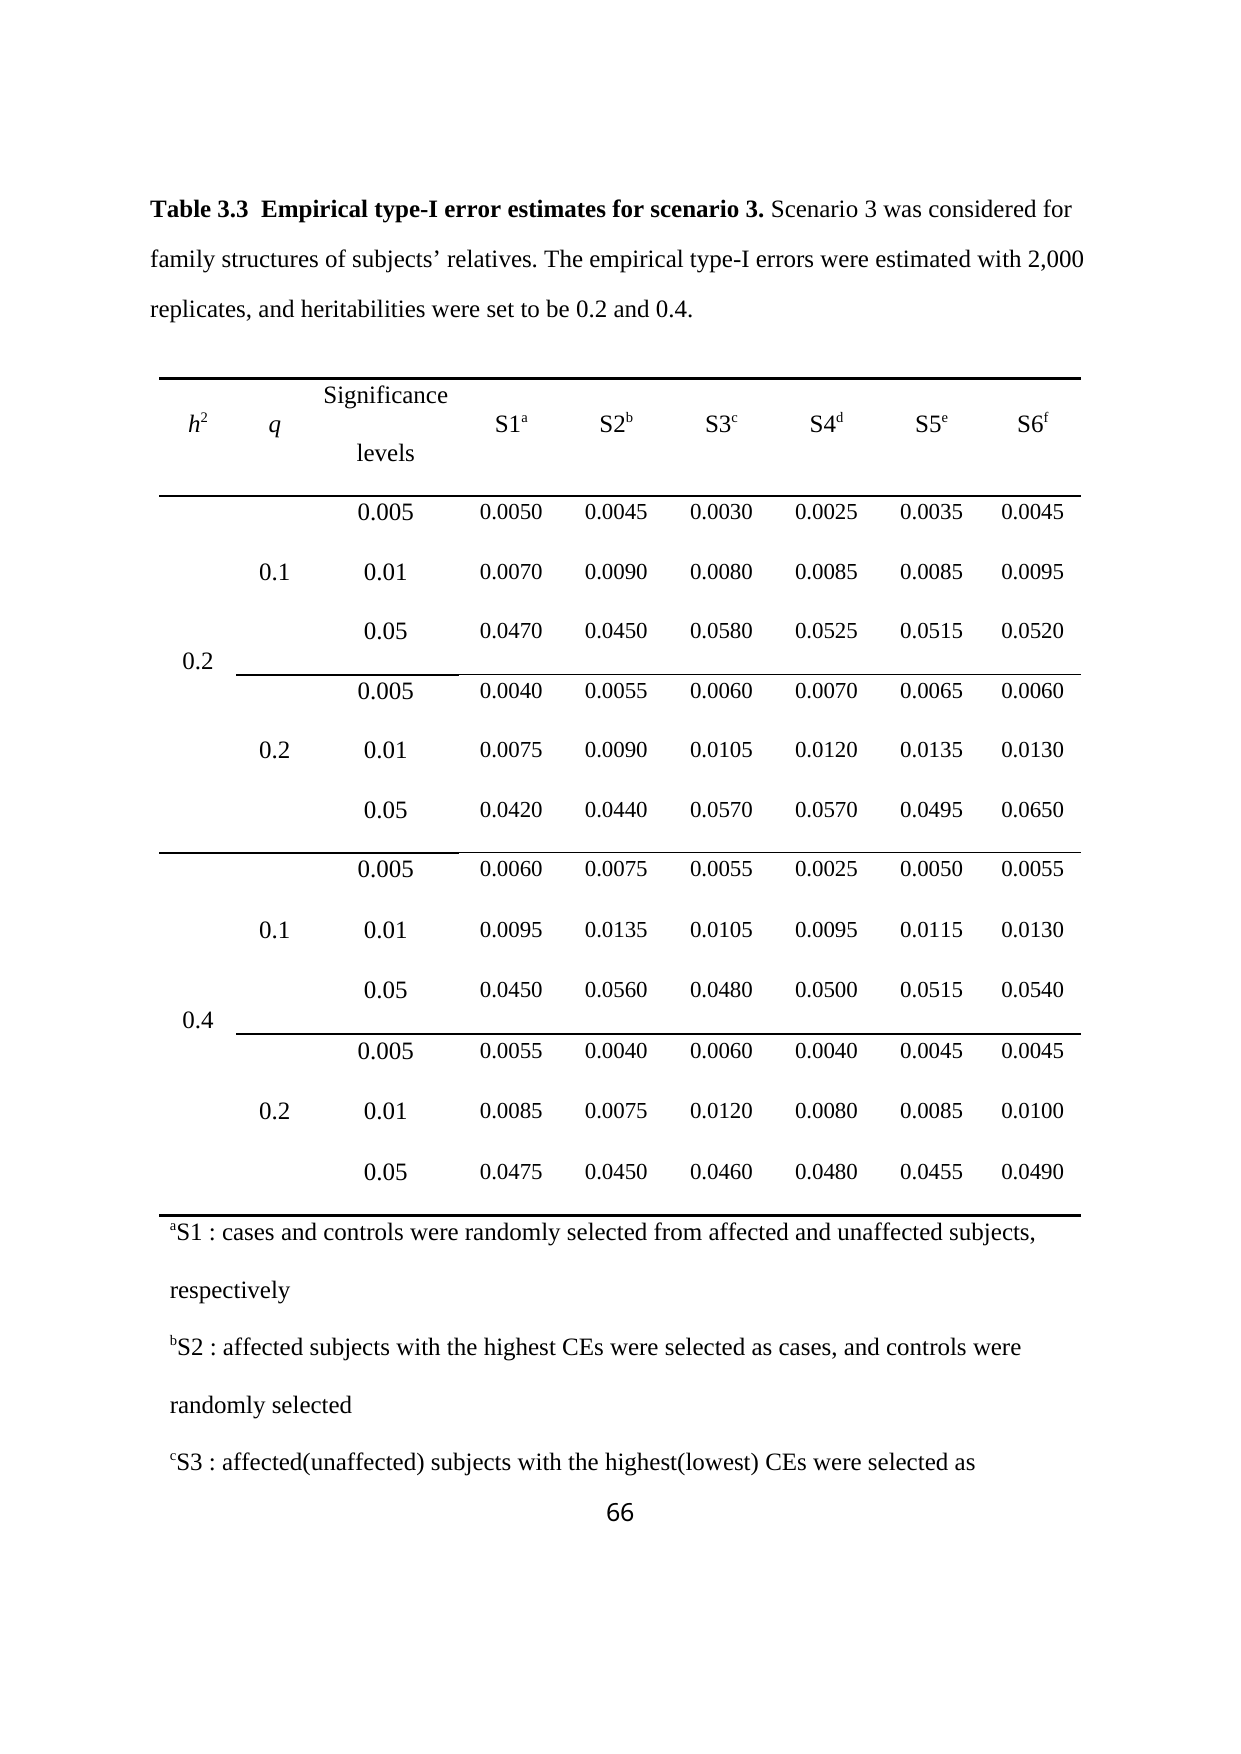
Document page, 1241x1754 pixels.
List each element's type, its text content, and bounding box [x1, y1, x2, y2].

table_cell 0.0500 [774, 972, 879, 1033]
table_cell 0.005 [313, 497, 458, 555]
table_cell 0.2 [236, 1035, 313, 1214]
table_cell 0.0045 [879, 1035, 984, 1093]
table_cell 0.0450 [564, 614, 669, 674]
table_cell 0.0025 [774, 853, 879, 912]
table_cell 0.0080 [774, 1093, 879, 1154]
table_cell 0.0475 [459, 1154, 563, 1214]
table_cell 0.0050 [879, 853, 984, 912]
table_cell 0.0035 [879, 497, 984, 555]
table_cell 0.0055 [564, 675, 669, 733]
table_cell 0.005 [313, 854, 458, 912]
table_header S1a [459, 380, 563, 495]
table_cell 0.0060 [669, 675, 774, 733]
table_cell 0.0100 [984, 1093, 1081, 1154]
table_header h2 [159, 380, 236, 495]
table_cell 0.0480 [774, 1154, 879, 1214]
table_cell 0.0050 [459, 497, 563, 555]
table_cell 0.0130 [984, 912, 1081, 972]
table_header S3c [669, 380, 774, 495]
table_cell 0.0135 [879, 733, 984, 793]
table_cell 0.0090 [564, 555, 669, 614]
table_cell 0.0455 [879, 1154, 984, 1214]
table_header S6f [984, 380, 1081, 495]
table_cell 0.0085 [459, 1093, 563, 1154]
table_cell 0.0105 [669, 733, 774, 793]
table_cell 0.0070 [459, 555, 563, 614]
table_cell 0.0045 [984, 1035, 1081, 1093]
table_cell 0.005 [313, 1035, 458, 1093]
table_cell 0.4 [159, 854, 236, 1214]
table_cell 0.0120 [669, 1093, 774, 1154]
table_cell 0.0060 [669, 1035, 774, 1093]
table_cell 0.0460 [669, 1154, 774, 1214]
table_cell 0.0440 [564, 793, 669, 852]
table_cell 0.005 [313, 676, 458, 733]
table_cell 0.0525 [774, 614, 879, 674]
table_cell 0.1 [236, 854, 313, 1033]
table_cell 0.05 [313, 972, 458, 1033]
table_cell 0.0085 [774, 555, 879, 614]
table_cell 0.0075 [564, 853, 669, 912]
table_cell 0.0450 [564, 1154, 669, 1214]
table_cell 0.0420 [459, 793, 563, 852]
table_cell 0.0025 [774, 497, 879, 555]
table_cell 0.0650 [984, 793, 1081, 852]
table_cell 0.0075 [459, 733, 563, 793]
table_cell 0.0045 [984, 497, 1081, 555]
table_cell 0.0045 [564, 497, 669, 555]
table_cell 0.0095 [774, 912, 879, 972]
table_cell 0.2 [236, 676, 313, 852]
table_cell 0.0095 [459, 912, 563, 972]
table_cell 0.01 [313, 555, 458, 614]
table_cell 0.0480 [669, 972, 774, 1033]
table_cell 0.0055 [459, 1035, 563, 1093]
table_cell 0.0060 [459, 853, 563, 912]
table_header S2b [564, 380, 669, 495]
table_cell 0.0515 [879, 972, 984, 1033]
table_cell 0.0095 [984, 555, 1081, 614]
table_cell 0.0040 [564, 1035, 669, 1093]
table_cell 0.0105 [669, 912, 774, 972]
table_cell 0.0055 [984, 853, 1081, 912]
text Table 3.3 Empirical type-I error estimates for scenario 3. Scenario 3 was considered for family structures of subjects’ relatives. The empirical type-I errors were estimated with 2,000 replicates, and heritabilities were set to be 0.2 and 0.4. [150, 177, 1090, 327]
table_cell 0.05 [313, 793, 458, 852]
table_cell 0.0540 [984, 972, 1081, 1033]
table_cell 0.2 [159, 497, 236, 852]
table_header S4d [774, 380, 879, 495]
table_cell 0.0040 [459, 675, 563, 733]
table_cell 0.0070 [774, 675, 879, 733]
table_cell 0.0065 [879, 675, 984, 733]
table_cell 0.0580 [669, 614, 774, 674]
table_cell 0.0085 [879, 1093, 984, 1154]
table_cell 0.0085 [879, 555, 984, 614]
table_header Significance levels [313, 380, 458, 495]
table_cell 0.0495 [879, 793, 984, 852]
table_cell 0.01 [313, 912, 458, 972]
table_cell 0.0075 [564, 1093, 669, 1154]
table_cell 0.0090 [564, 733, 669, 793]
table_cell 0.0515 [879, 614, 984, 674]
table_cell 0.0055 [669, 853, 774, 912]
table_cell 0.0135 [564, 912, 669, 972]
table_cell 0.0060 [984, 675, 1081, 733]
table_cell 0.0470 [459, 614, 563, 674]
table_cell 0.0030 [669, 497, 774, 555]
table_cell 0.0040 [774, 1035, 879, 1093]
table_cell 0.0130 [984, 733, 1081, 793]
table_cell 0.0115 [879, 912, 984, 972]
table_cell 0.1 [236, 497, 313, 674]
table_cell 0.01 [313, 733, 458, 793]
table_cell 0.0570 [774, 793, 879, 852]
table_header S5e [879, 380, 984, 495]
table_cell 0.0560 [564, 972, 669, 1033]
table_cell 0.05 [313, 1154, 458, 1214]
table_cell 0.01 [313, 1093, 458, 1154]
table_cell 0.0520 [984, 614, 1081, 674]
table_cell 0.0450 [459, 972, 563, 1033]
table_cell 0.05 [313, 614, 458, 674]
table_cell 0.0080 [669, 555, 774, 614]
table_cell 0.0570 [669, 793, 774, 852]
table_cell 0.0490 [984, 1154, 1081, 1214]
table_header q [236, 380, 313, 495]
table_cell 0.0120 [774, 733, 879, 793]
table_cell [159, 1217, 1081, 1476]
